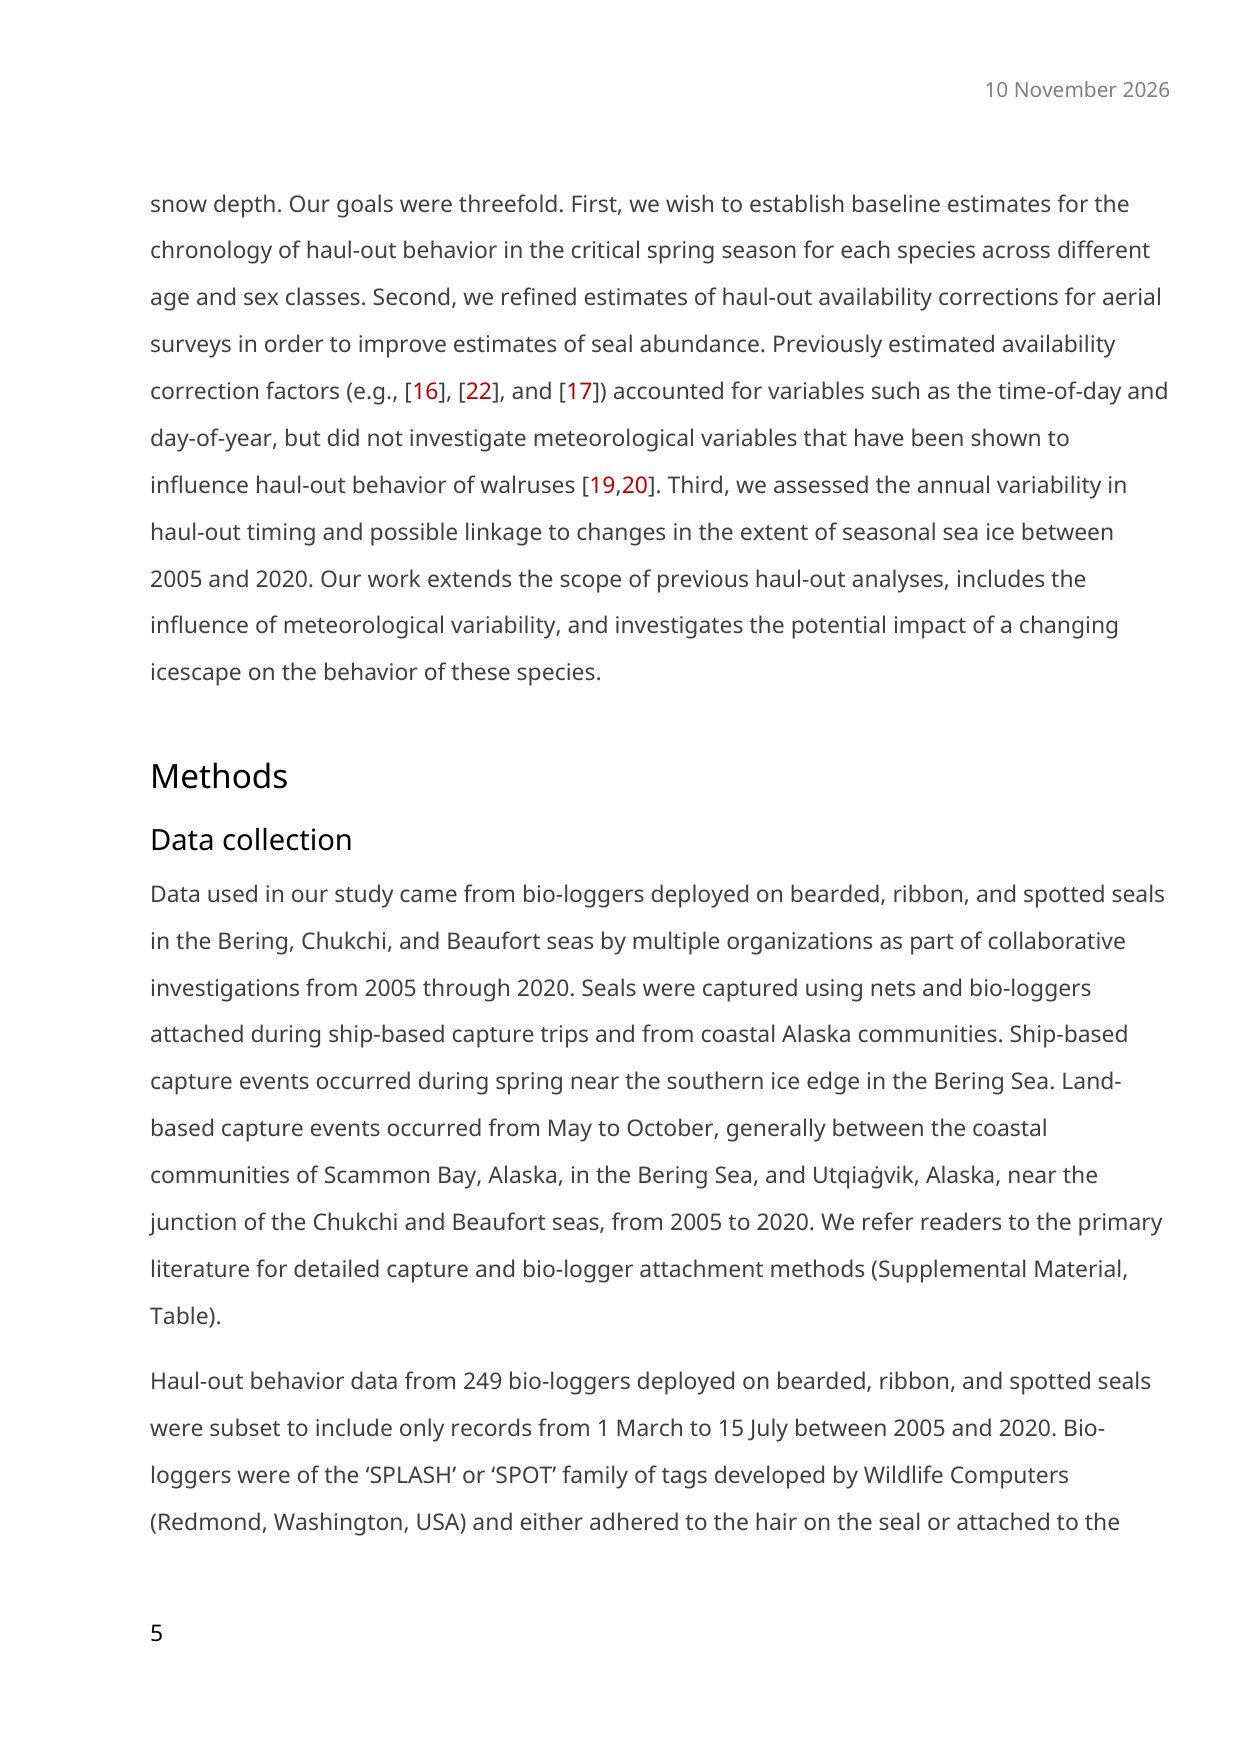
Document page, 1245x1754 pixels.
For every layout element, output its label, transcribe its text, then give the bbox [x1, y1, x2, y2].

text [150, 1365, 1170, 1537]
subtitle Methods [150, 753, 1170, 798]
subtitle Data collection [150, 819, 1170, 859]
text Data used in our study came from bio-loggers deployed on bearded, ribbon, and spotted seals in the Bering, Chukchi, and Beaufort seas by multiple organizations as part of collaborative investigations from 2005 through 2020. Seals were captured using nets and bio-loggers attached during ship-based capture trips and from coastal Alaska communities. Ship-based capture events occurred during spring near the southern ice edge in the Bering Sea. Land-based capture events occurred from May to October, generally between the coastal communities of Scammon Bay, Alaska, in the Bering Sea, and Utqiaġvik, Alaska, near the junction of the Chukchi and Beaufort seas, from 2005 to 2020. We refer readers to the primary literature for detailed capture and bio-logger attachment methods (Supplemental Material, Table). [150, 878, 1170, 1331]
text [150, 187, 1170, 687]
